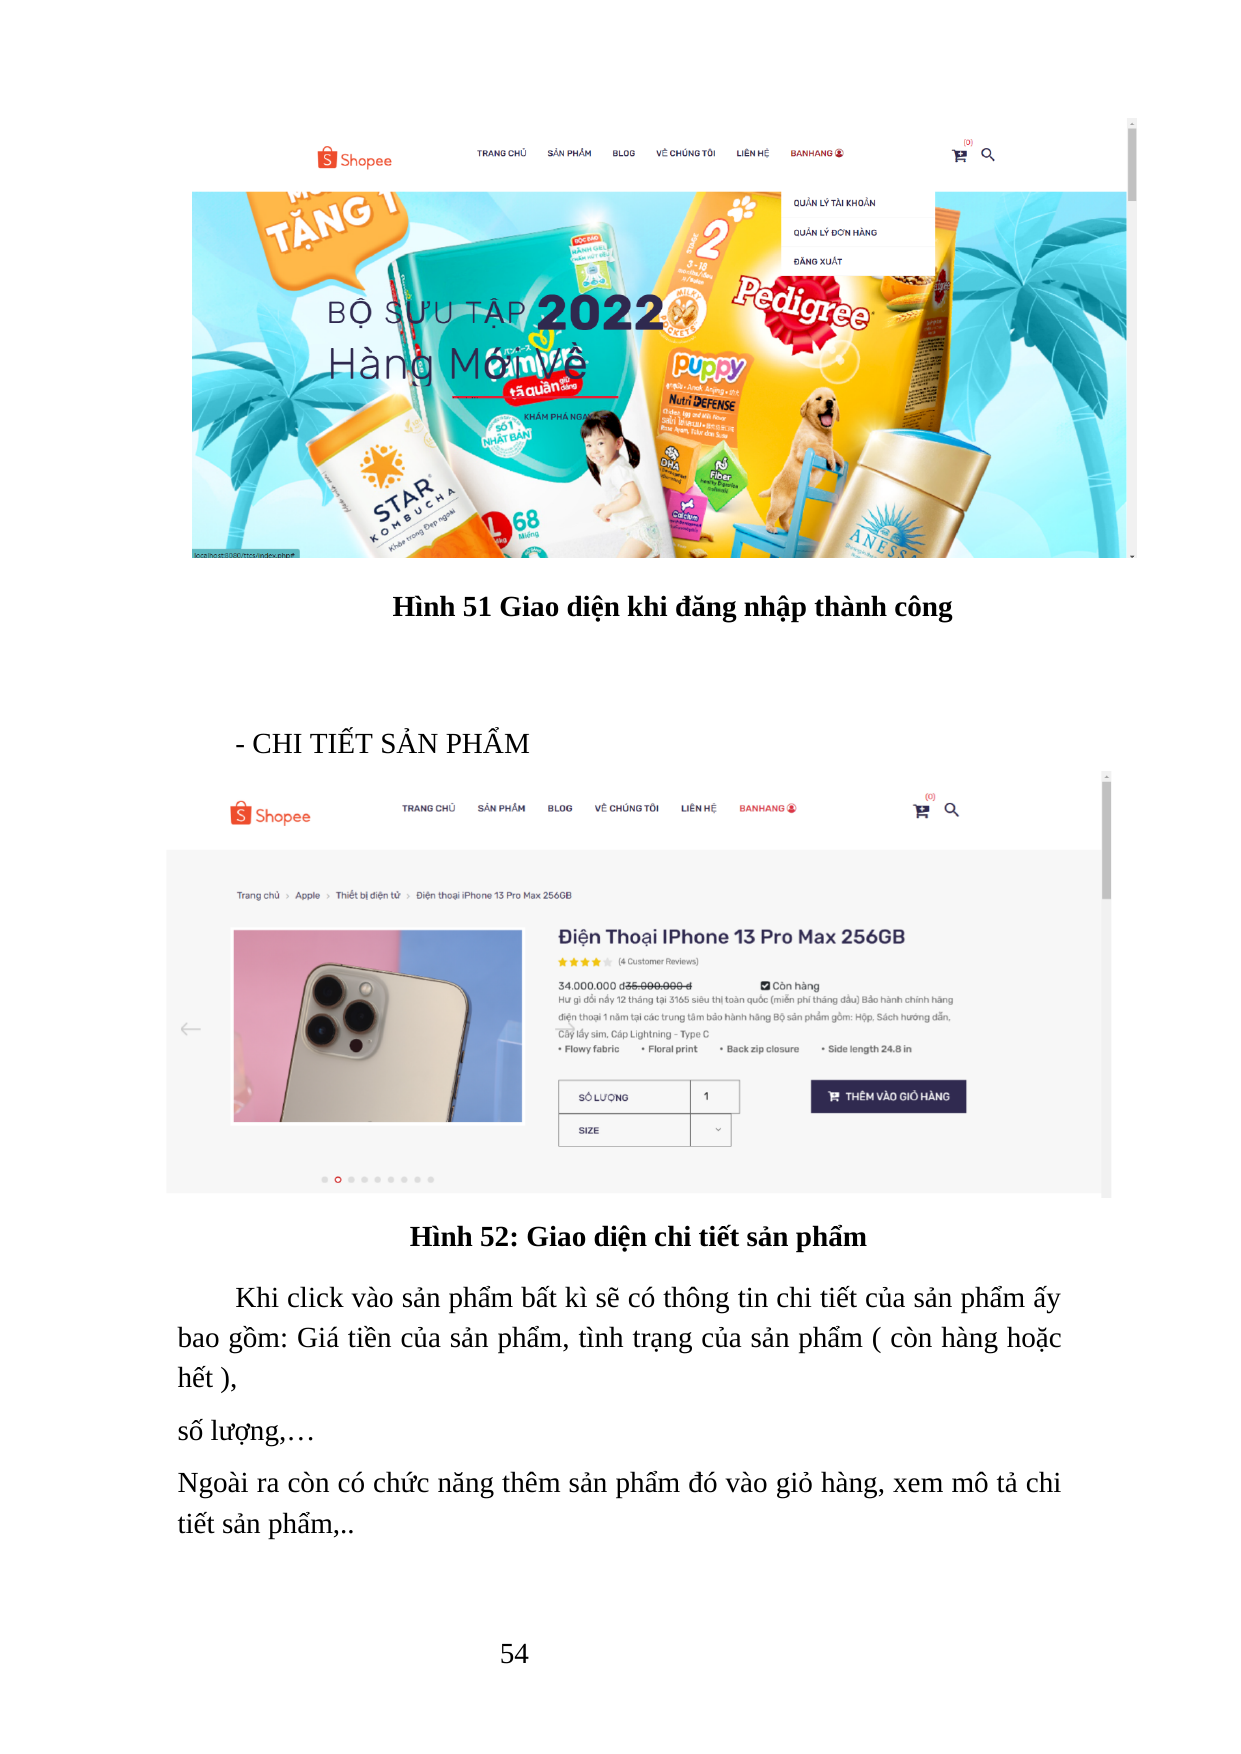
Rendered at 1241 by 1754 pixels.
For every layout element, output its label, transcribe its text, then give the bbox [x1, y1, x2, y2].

text số lượng,… [177, 1413, 1063, 1446]
picture [192, 118, 1137, 558]
text Khi click vào sản phẩm bất kì sẽ có thông tin chi tiết của sản phẩm ấy bao gồm: Giá tiền của sản phẩm, tình trạng của sản phẩm ( còn hàng hoặc hết ), [177, 1280, 1063, 1394]
picture [166, 771, 1112, 1198]
text Ngoài ra còn có chức năng thêm sản phẩm đó vào giỏ hàng, xem mô tả chi tiết sản phẩm,.. [177, 1466, 1063, 1539]
text - CHI TIẾT SẢN PHẨM [177, 726, 1063, 759]
